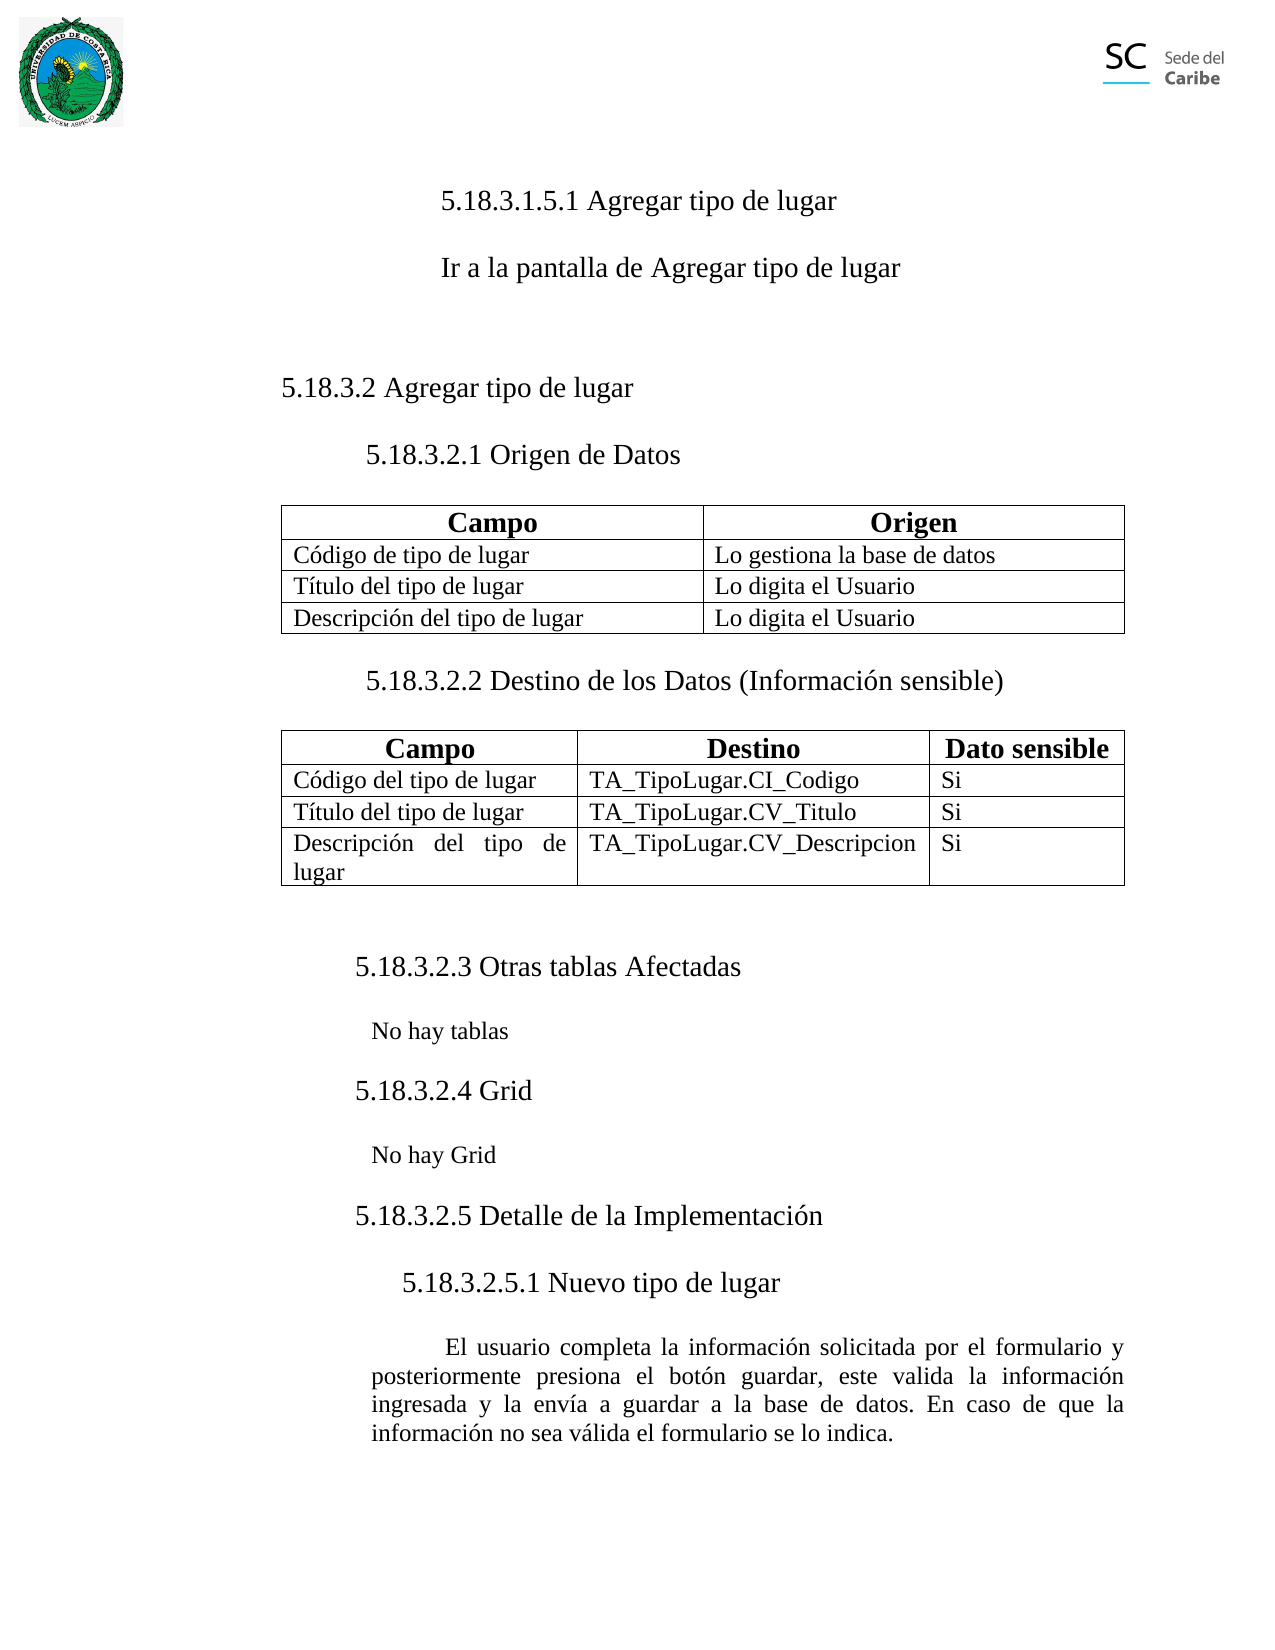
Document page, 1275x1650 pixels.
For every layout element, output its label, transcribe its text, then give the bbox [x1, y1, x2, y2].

text 5.18.3.2 Agregar tipo de lugar [281, 370, 1125, 404]
table_cell Lo digita el Usuario [704, 603, 1124, 633]
text Ir a la pantalla de Agregar tipo de lugar [441, 251, 1125, 284]
table_header Destino [578, 731, 929, 764]
table_header Campo [282, 506, 703, 539]
text 5.18.3.2.4 Grid [281, 1073, 1125, 1107]
table_header Dato sensible [930, 731, 1124, 764]
table_cell Si [930, 765, 1124, 796]
table_cell Código del tipo de lugar [282, 765, 577, 796]
text No hay Grid [297, 1140, 1125, 1169]
text 5.18.3.2.5.1 Nuevo tipo de lugar [328, 1265, 1125, 1298]
table_cell Lo gestiona la base de datos [704, 540, 1124, 570]
table_header Campo [282, 731, 577, 764]
text 5.18.3.2.1 Origen de Datos [366, 437, 1125, 471]
picture [1090, 25, 1236, 106]
table_cell Título del tipo de lugar [282, 571, 703, 602]
table_cell TA_TipoLugar.CV_Titulo [578, 797, 929, 827]
table_cell Si [930, 828, 1124, 885]
table_cell Código de tipo de lugar [282, 540, 703, 570]
table_cell Título del tipo de lugar [282, 797, 577, 827]
text 5.18.3.2.3 Otras tablas Afectadas [281, 949, 1125, 982]
table_cell TA_TipoLugar.CV_Descripcion [578, 828, 929, 885]
text 5.18.3.2.5 Detalle de la Implementación [281, 1198, 1125, 1231]
table_cell Lo digita el Usuario [704, 571, 1124, 602]
table_cell Descripción del tipo de lugar [282, 828, 577, 885]
text No hay tablas [297, 1016, 1125, 1044]
table_header Origen [704, 506, 1124, 539]
table_cell TA_TipoLugar.CI_Codigo [578, 765, 929, 796]
picture [18, 17, 124, 127]
table_cell Si [930, 797, 1124, 827]
text 5.18.3.2.2 Destino de los Datos (Información sensible) [366, 663, 1125, 696]
text 5.18.3.1.5.1 Agregar tipo de lugar [441, 183, 1125, 217]
table_cell Descripción del tipo de lugar [282, 603, 703, 633]
text El usuario completa la información solicitada por el formulario y posteriormente presiona el botón guardar, este valida la información ingresada y la envía a guardar a la base de datos. En caso de que la información no sea válida el formulario se lo indica. [371, 1332, 1125, 1447]
